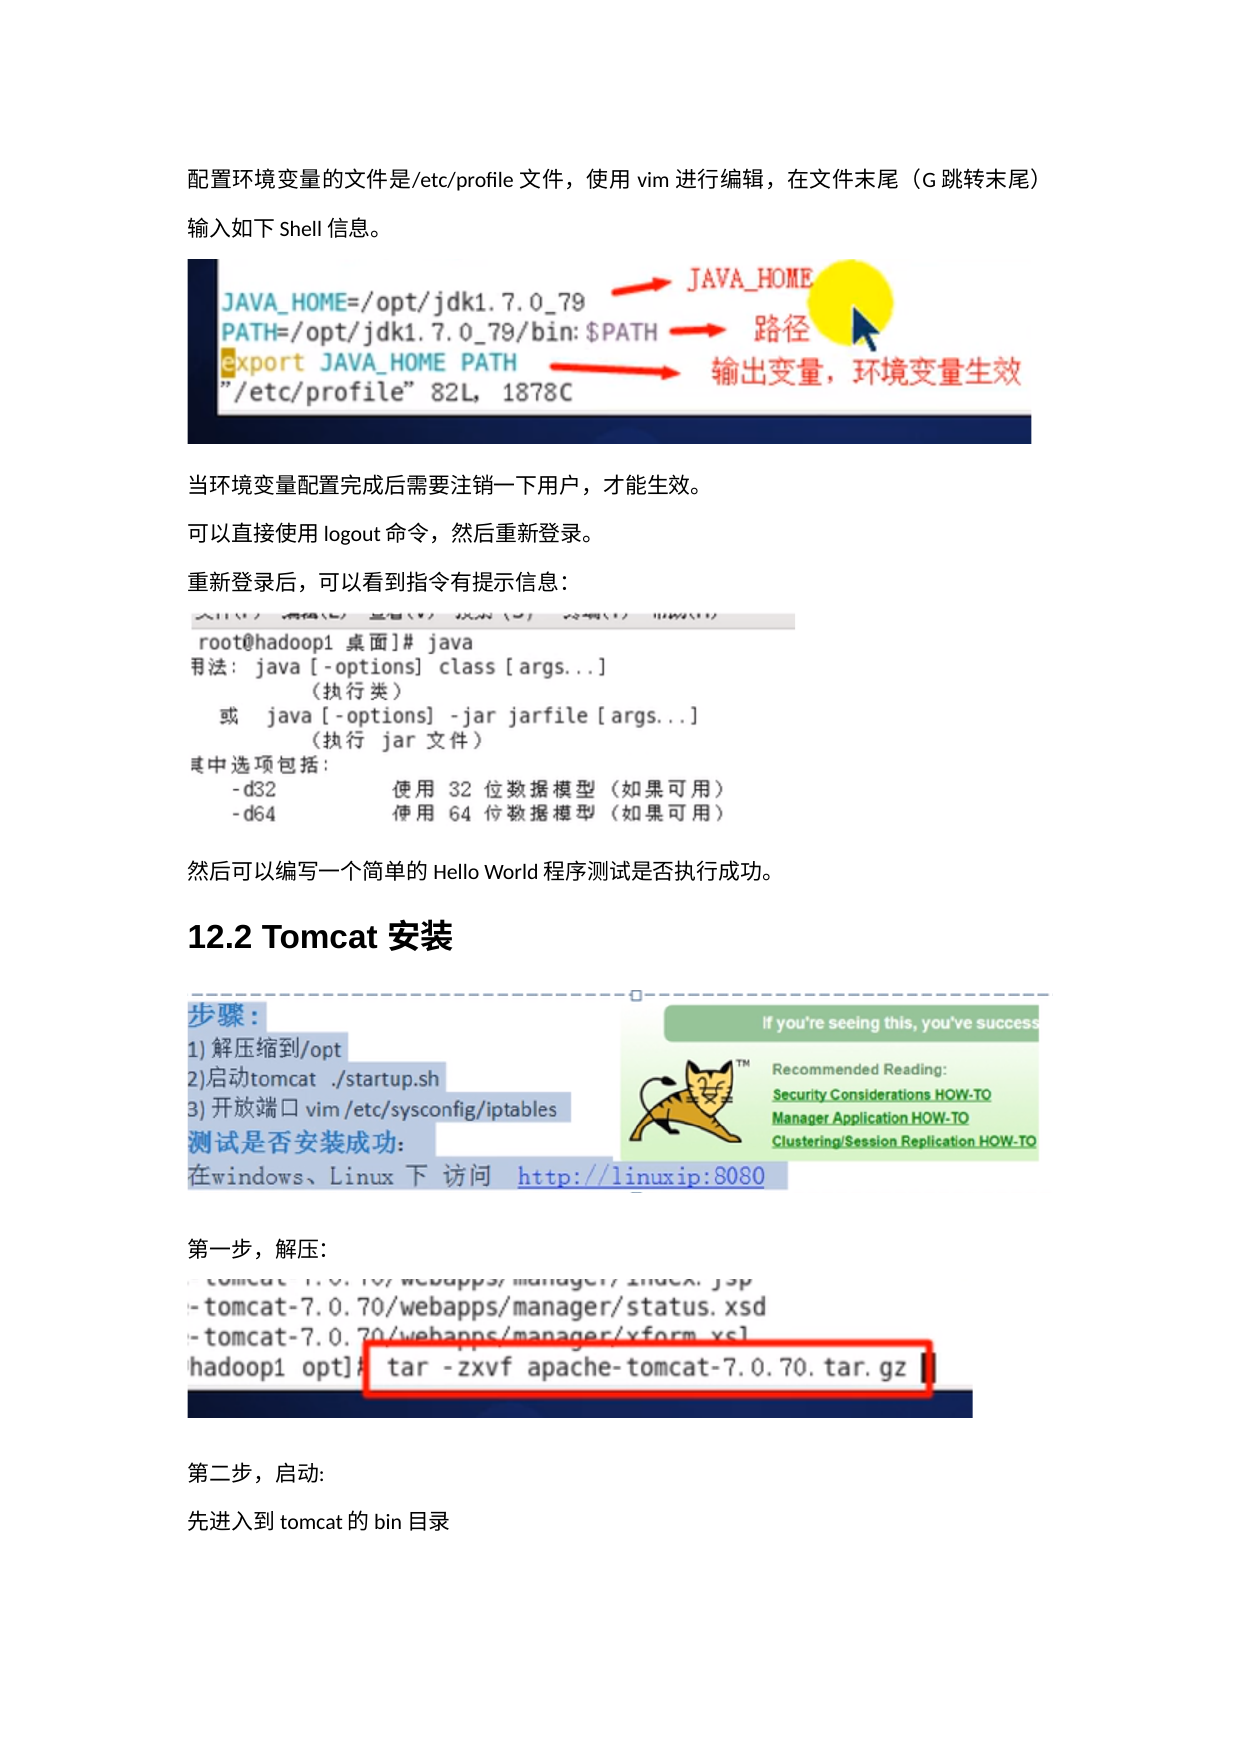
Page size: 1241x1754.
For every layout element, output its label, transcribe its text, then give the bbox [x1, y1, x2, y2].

picture [187, 1279, 973, 1418]
picture [187, 990, 1053, 1193]
text 可以直接使用 logout 命令，然后重新登录。 [187, 516, 1053, 548]
picture [187, 259, 1032, 444]
text 配置环境变量的文件是/etc/profile 文件，使用 vim 进行编辑，在文件末尾（G跳转末尾）输入如下Shell 信息。 [187, 162, 1053, 243]
text 当环境变量配置完成后需要注销一下用户，才能生效。 [187, 467, 1053, 500]
picture [187, 612, 796, 831]
text 第一步，解压： [187, 1231, 1053, 1264]
text 然后可以编写一个简单的 Hello World 程序测试是否执行成功。 [187, 853, 1053, 886]
text 先进入到 tomcat 的bin 目录 [187, 1504, 1053, 1536]
text 重新登录后，可以看到指令有提示信息： [187, 564, 1053, 597]
text 第二步，启动: [187, 1456, 1053, 1488]
subtitle 12.2 Tomcat 安装 [187, 902, 1053, 967]
